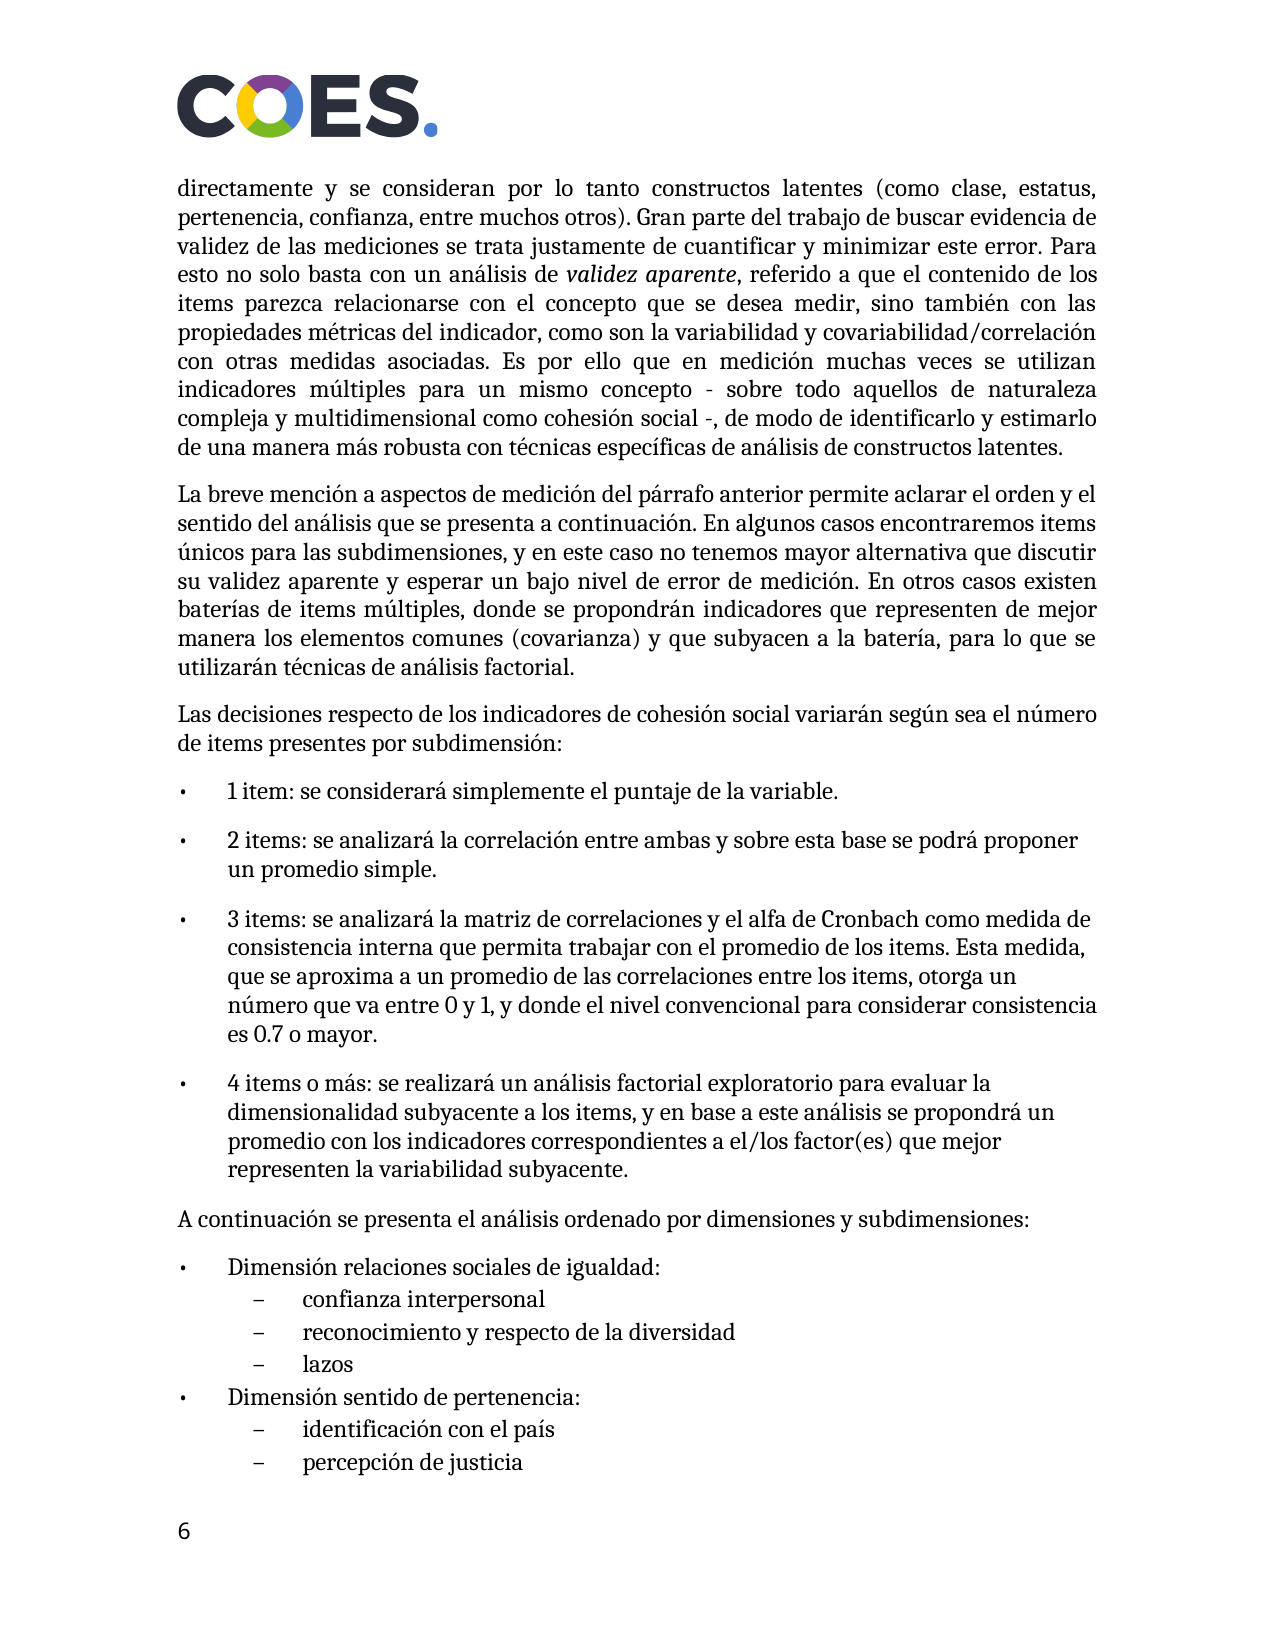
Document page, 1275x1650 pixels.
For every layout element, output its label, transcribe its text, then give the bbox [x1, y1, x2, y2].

list 1 item: se considerará simplemente el puntaje de la variable. [177, 777, 1098, 805]
list lazos [252, 1350, 1098, 1379]
picture [177, 75, 438, 146]
list confianza interpersonal [252, 1285, 1098, 1314]
list identificación con el país [252, 1415, 1098, 1444]
text Las decisiones respecto de los indicadores de cohesión social variarán según sea el número de items presentes por subdimensión: [177, 700, 1098, 758]
list percepción de justicia [252, 1447, 1098, 1476]
list 3 items: se analizará la matriz de correlaciones y el alfa de Cronbach como medida de consistencia interna que permita trabajar con el promedio de los items. Esta medida, que se aproxima a un promedio de las correlaciones entre los items, otorga un número que va entre 0 y 1, y donde el nivel convencional para considerar consistencia es 0.7 o mayor. [177, 904, 1098, 1048]
text A continuación se presenta el análisis ordenado por dimensiones y subdimensiones: [177, 1205, 1098, 1234]
list Dimensión relaciones sociales de igualdad: [177, 1252, 1098, 1281]
list 2 items: se analizará la correlación entre ambas y sobre esta base se podrá proponer un promedio simple. [177, 826, 1098, 884]
list 4 items o más: se realizará un análisis factorial exploratorio para evaluar la dimensionalidad subyacente a los items, y en base a este análisis se propondrá un promedio con los indicadores correspondientes a el/los factor(es) que mejor representen la variabilidad subyacente. [177, 1069, 1098, 1184]
list Dimensión sentido de pertenencia: [177, 1382, 1098, 1411]
list reconocimiento y respecto de la diversidad [252, 1317, 1098, 1346]
text La breve mención a aspectos de medición del párrafo anterior permite aclarar el orden y el sentido del análisis que se presenta a continuación. En algunos casos encontraremos items únicos para las subdimensiones, y en este caso no tenemos mayor alternativa que discutir su validez aparente y esperar un bajo nivel de error de medición. En otros casos existen baterías de items múltiples, donde se propondrán indicadores que representen de mejor manera los elementos comunes (covarianza) y que subyacen a la batería, para lo que se utilizarán técnicas de análisis factorial. [177, 480, 1098, 682]
